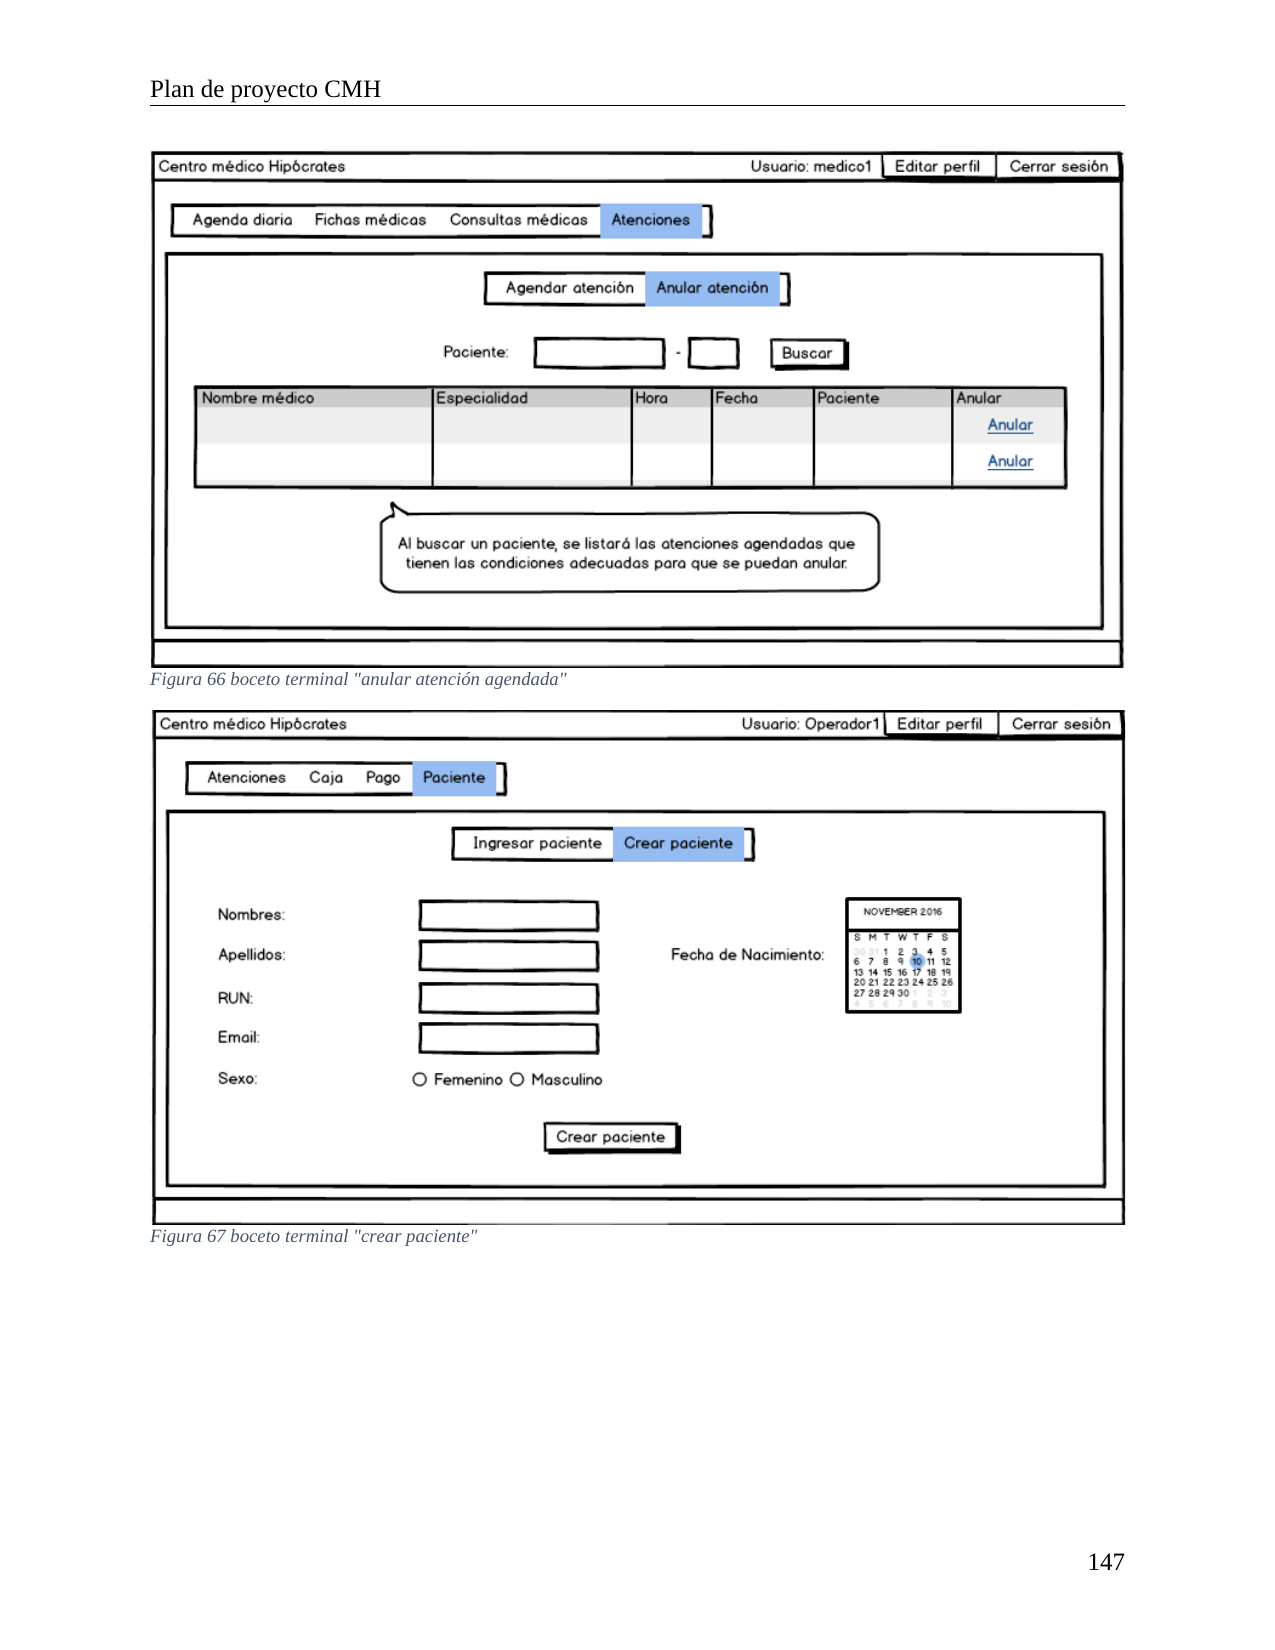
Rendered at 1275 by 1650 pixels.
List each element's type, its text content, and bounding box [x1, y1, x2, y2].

text Figura 67 boceto terminal "crear paciente" [150, 1225, 1125, 1246]
picture [150, 710, 1125, 1225]
text Figura 66 boceto terminal "anular atención agendada" [150, 668, 1125, 689]
picture [150, 150, 1125, 668]
